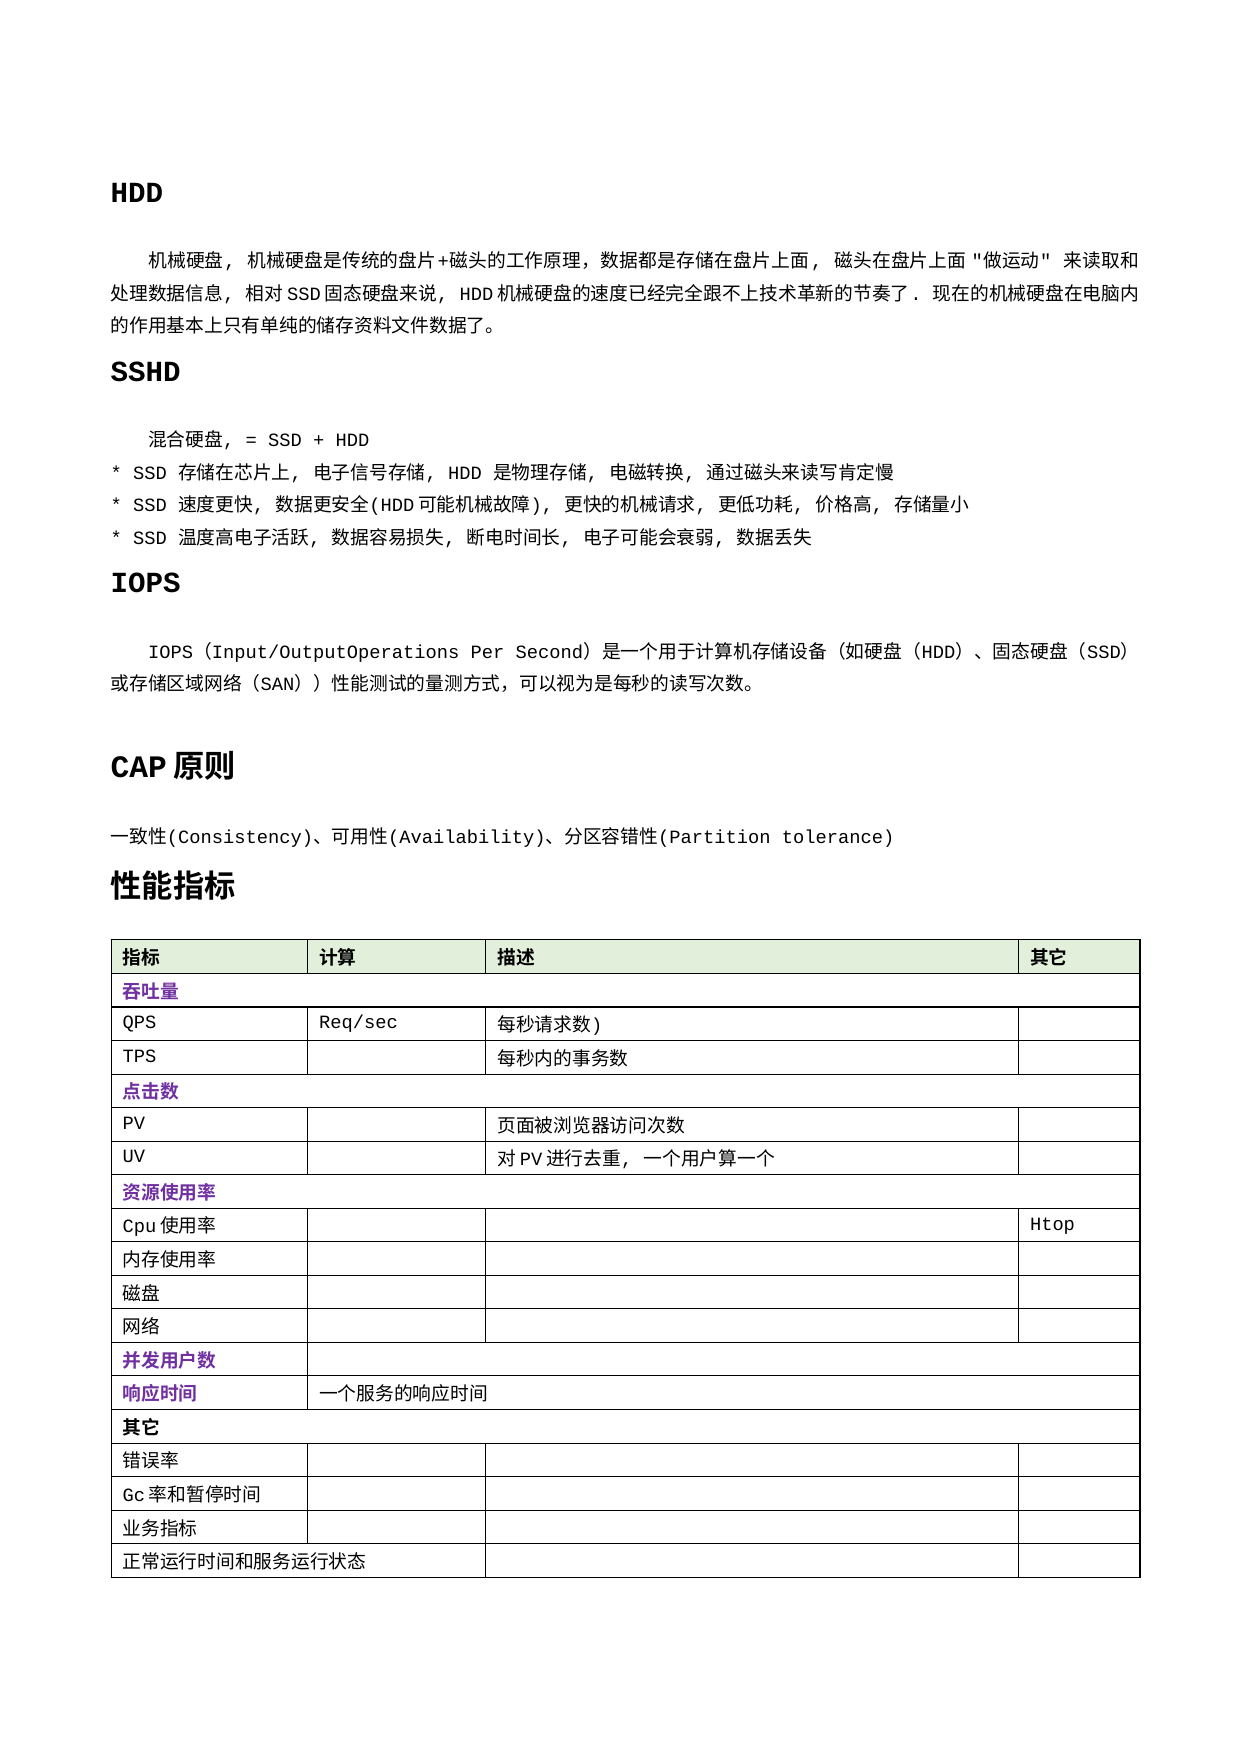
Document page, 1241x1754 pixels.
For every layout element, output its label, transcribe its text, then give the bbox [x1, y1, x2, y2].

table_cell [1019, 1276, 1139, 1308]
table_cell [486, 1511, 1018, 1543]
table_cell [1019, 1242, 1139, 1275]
text * SSD 速度更快, 数据更安全(HDD可能机械故障), 更快的机械请求, 更低功耗, 价格高, 存储量小 [110, 487, 1139, 520]
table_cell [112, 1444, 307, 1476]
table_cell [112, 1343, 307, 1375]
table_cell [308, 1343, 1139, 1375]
table_cell [308, 1142, 485, 1174]
table_cell 每秒内的事务数 [486, 1041, 1018, 1073]
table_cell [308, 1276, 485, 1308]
table_cell 点击数 [112, 1075, 1139, 1107]
text 混合硬盘, = SSD + HDD [110, 422, 1139, 455]
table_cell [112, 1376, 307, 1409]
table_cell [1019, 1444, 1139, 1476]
table_cell 对PV进行去重, 一个用户算一个 [486, 1142, 1018, 1174]
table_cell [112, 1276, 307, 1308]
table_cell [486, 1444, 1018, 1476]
subtitle 性能指标 [110, 852, 1139, 917]
table_cell QPS [112, 1008, 307, 1040]
table_header 指标 [112, 940, 307, 973]
subtitle HDD [110, 162, 1139, 227]
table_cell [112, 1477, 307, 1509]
table_header 描述 [486, 940, 1018, 973]
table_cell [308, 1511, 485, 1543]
subtitle IOPS [110, 552, 1139, 617]
text IOPS（Input/OutputOperations Per Second）是一个用于计算机存储设备（如硬盘（HDD）、固态硬盘（SSD）或存储区域网络（SAN））性能测试的量测方式，可以视为是每秒的读写次数。 [110, 634, 1139, 699]
table_cell [308, 1041, 485, 1073]
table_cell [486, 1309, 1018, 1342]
table_cell UV [112, 1142, 307, 1174]
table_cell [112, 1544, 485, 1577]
subtitle SSHD [110, 341, 1139, 406]
text * SSD 存储在芯片上, 电子信号存储, HDD 是物理存储, 电磁转换, 通过磁头来读写肯定慢 [110, 455, 1139, 487]
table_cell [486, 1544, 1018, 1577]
table_cell Cpu使用率 [112, 1209, 307, 1241]
text 机械硬盘, 机械硬盘是传统的盘片+磁头的工作原理，数据都是存储在盘片上面, 磁头在盘片上面 "做运动" 来读取和处理数据信息, 相对SSD固态硬盘来说, HDD机械硬盘的速度已经完全跟不上技术革新的节奏了. 现在的机械硬盘在电脑内的作用基本上只有单纯的储存资料文件数据了。 [110, 243, 1139, 341]
table_cell 页面被浏览器访问次数 [486, 1108, 1018, 1141]
table_cell 每秒请求数) [486, 1008, 1018, 1040]
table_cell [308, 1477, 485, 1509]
table_header 其它 [1019, 940, 1139, 973]
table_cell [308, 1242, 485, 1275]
table_cell 吞吐量 [112, 974, 1139, 1006]
table_cell Req/sec [308, 1008, 485, 1040]
text 一致性(Consistency)、可用性(Availability)、分区容错性(Partition tolerance) [110, 819, 1139, 852]
table_cell [308, 1209, 485, 1241]
table_cell PV [112, 1108, 307, 1141]
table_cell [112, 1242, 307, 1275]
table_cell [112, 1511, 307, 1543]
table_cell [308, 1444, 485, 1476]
table_cell TPS [112, 1041, 307, 1073]
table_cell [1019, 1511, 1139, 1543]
table_cell 资源使用率 [112, 1175, 1139, 1208]
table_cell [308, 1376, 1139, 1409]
table_cell [1019, 1008, 1139, 1040]
subtitle CAP原则 [110, 731, 1139, 796]
table_cell [1019, 1041, 1139, 1073]
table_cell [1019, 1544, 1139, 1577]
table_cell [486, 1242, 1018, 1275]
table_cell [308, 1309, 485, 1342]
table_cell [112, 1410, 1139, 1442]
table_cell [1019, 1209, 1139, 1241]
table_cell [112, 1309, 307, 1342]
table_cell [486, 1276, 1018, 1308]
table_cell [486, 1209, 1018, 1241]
table_cell [1019, 1142, 1139, 1174]
table_header 计算 [308, 940, 485, 973]
text * SSD 温度高电子活跃, 数据容易损失, 断电时间长, 电子可能会衰弱, 数据丢失 [110, 520, 1139, 552]
table_cell [1019, 1108, 1139, 1141]
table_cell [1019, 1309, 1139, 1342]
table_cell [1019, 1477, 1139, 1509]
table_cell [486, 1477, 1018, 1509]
table_cell [308, 1108, 485, 1141]
